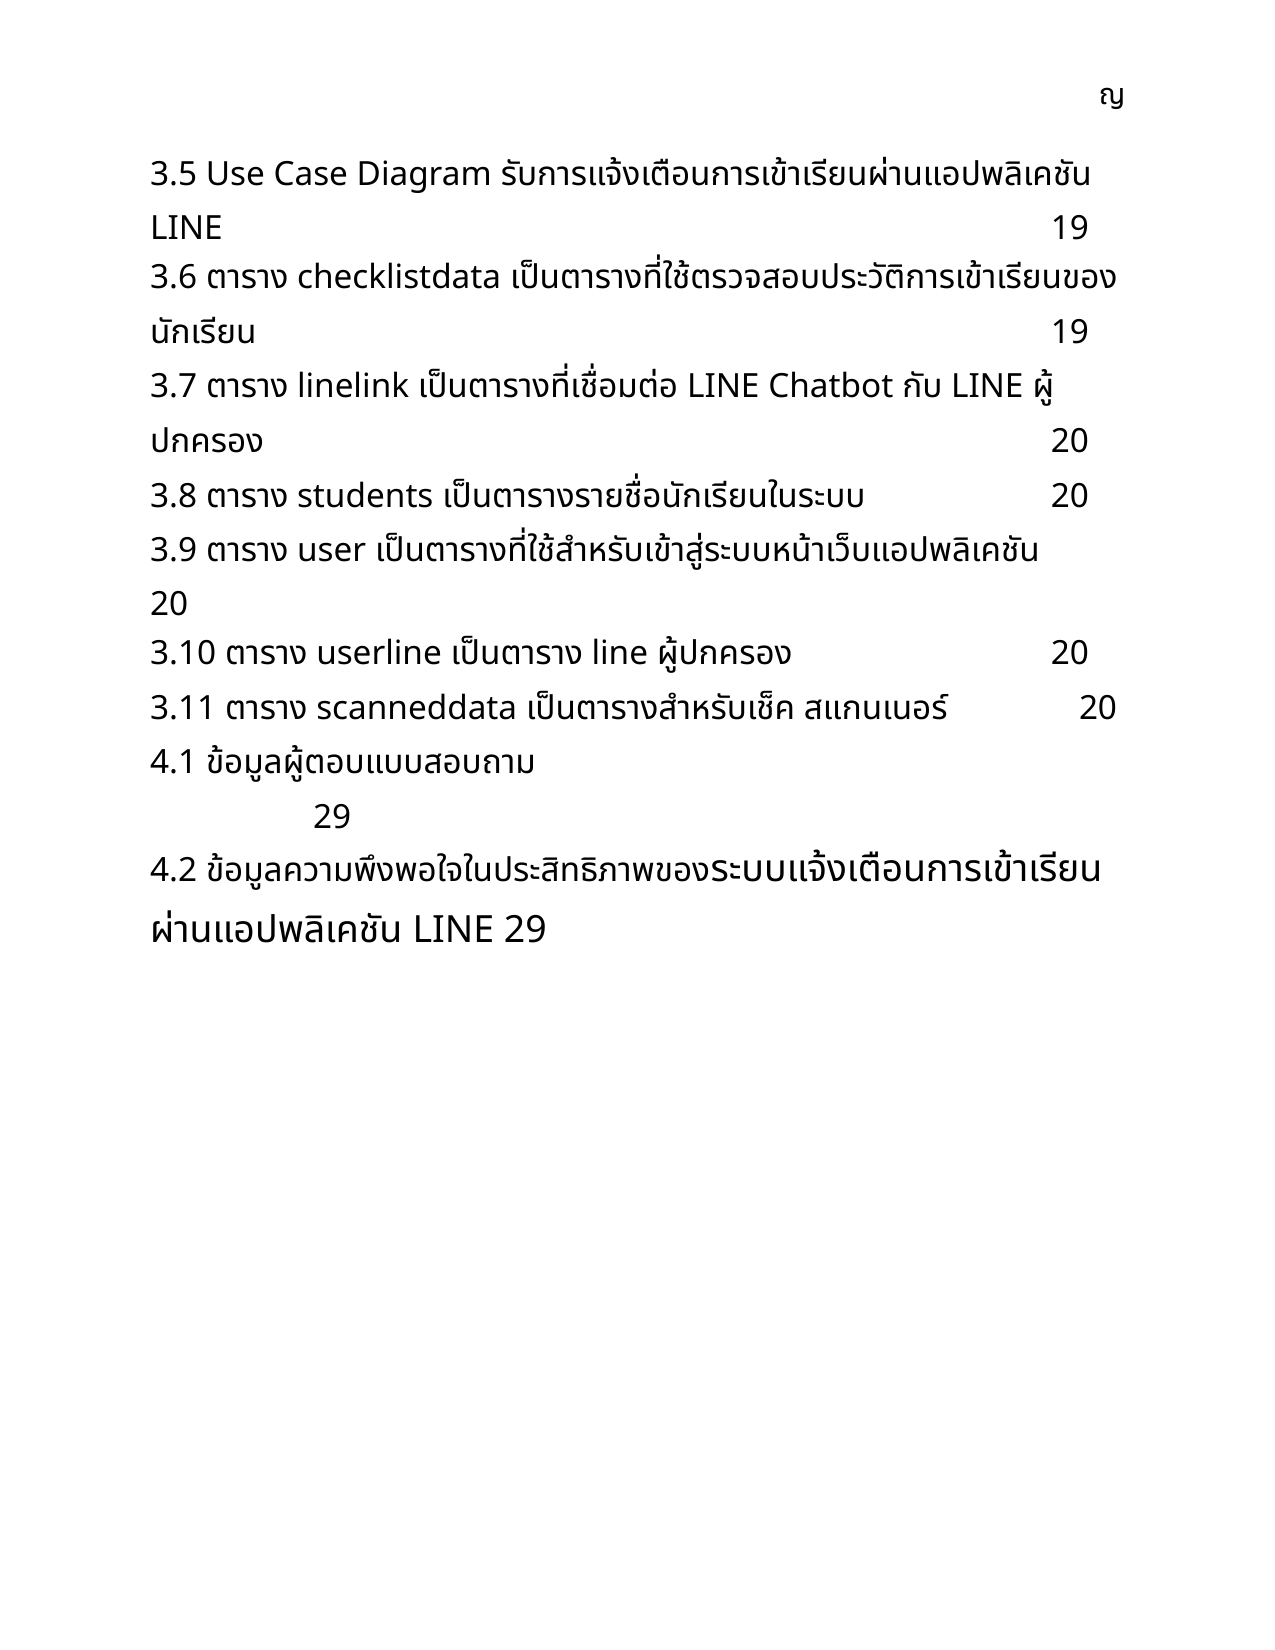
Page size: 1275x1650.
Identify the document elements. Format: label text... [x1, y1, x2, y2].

text 3.5 Use Case Diagram รับการแจ้งเตือนการเข้าเรียนผ่านแอปพลิเคชัน LINE 19 [150, 150, 1125, 249]
text 3.6 ตาราง checklistdata เป็นตารางที่ใช้ตรวจสอบประวัติการเข้าเรียนของนักเรียน 19 [150, 253, 1125, 358]
text 4.1 ข้อมูลผู้ตอบแบบสอบถาม 29 [150, 738, 1125, 838]
text 3.10 ตาราง userline เป็นตาราง line ผู้ปกครอง 20 [150, 629, 1125, 680]
text 3.8 ตาราง students เป็นตารางรายชื่อนักเรียนในระบบ 20 [150, 471, 1125, 522]
text 3.7 ตาราง linelink เป็นตารางที่เชื่อมต่อ LINE Chatbot กับ LINE ผู้ปกครอง 20 [150, 362, 1125, 467]
text 4.2 ข้อมูลความพึงพอใจในประสิทธิภาพของระบบแจ้งเตือนการเข้าเรียนผ่านแอปพลิเคชัน LINE 29 [150, 841, 1125, 959]
text 3.11 ตาราง scanneddata เป็นตารางสำหรับเช็ค สแกนเนอร์ 20 [150, 684, 1125, 734]
text 3.9 ตาราง user เป็นตารางที่ใช้สำหรับเข้าสู่ระบบหน้าเว็บแอปพลิเคชัน 20 [150, 526, 1125, 626]
